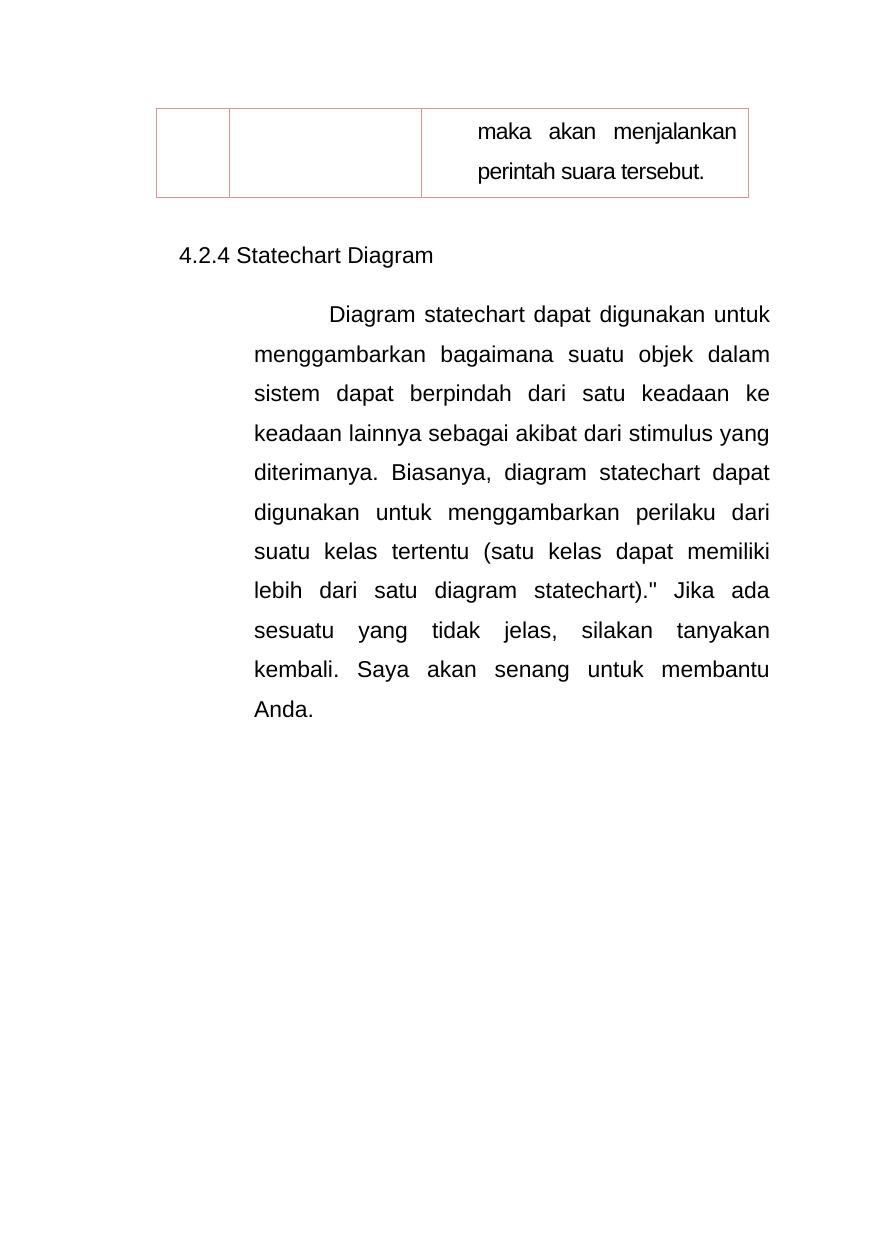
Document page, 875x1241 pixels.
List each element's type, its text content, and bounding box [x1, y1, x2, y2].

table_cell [230, 109, 421, 197]
subtitle 4.2.4 Statechart Diagram [104, 242, 770, 268]
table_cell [422, 109, 748, 197]
table_cell 4 [157, 109, 229, 197]
text Diagram statechart dapat digunakan untuk menggambarkan bagaimana suatu objek dalam sistem dapat berpindah dari satu keadaan ke keadaan lainnya sebagai akibat dari stimulus yang diterimanya. Biasanya, diagram statechart dapat digunakan untuk menggambarkan perilaku dari suatu kelas tertentu (satu kelas dapat memiliki lebih dari satu diagram statechart)." Jika ada sesuatu yang tidak jelas, silakan tanyakan kembali. Saya akan senang untuk membantu Anda. [254, 301, 770, 722]
